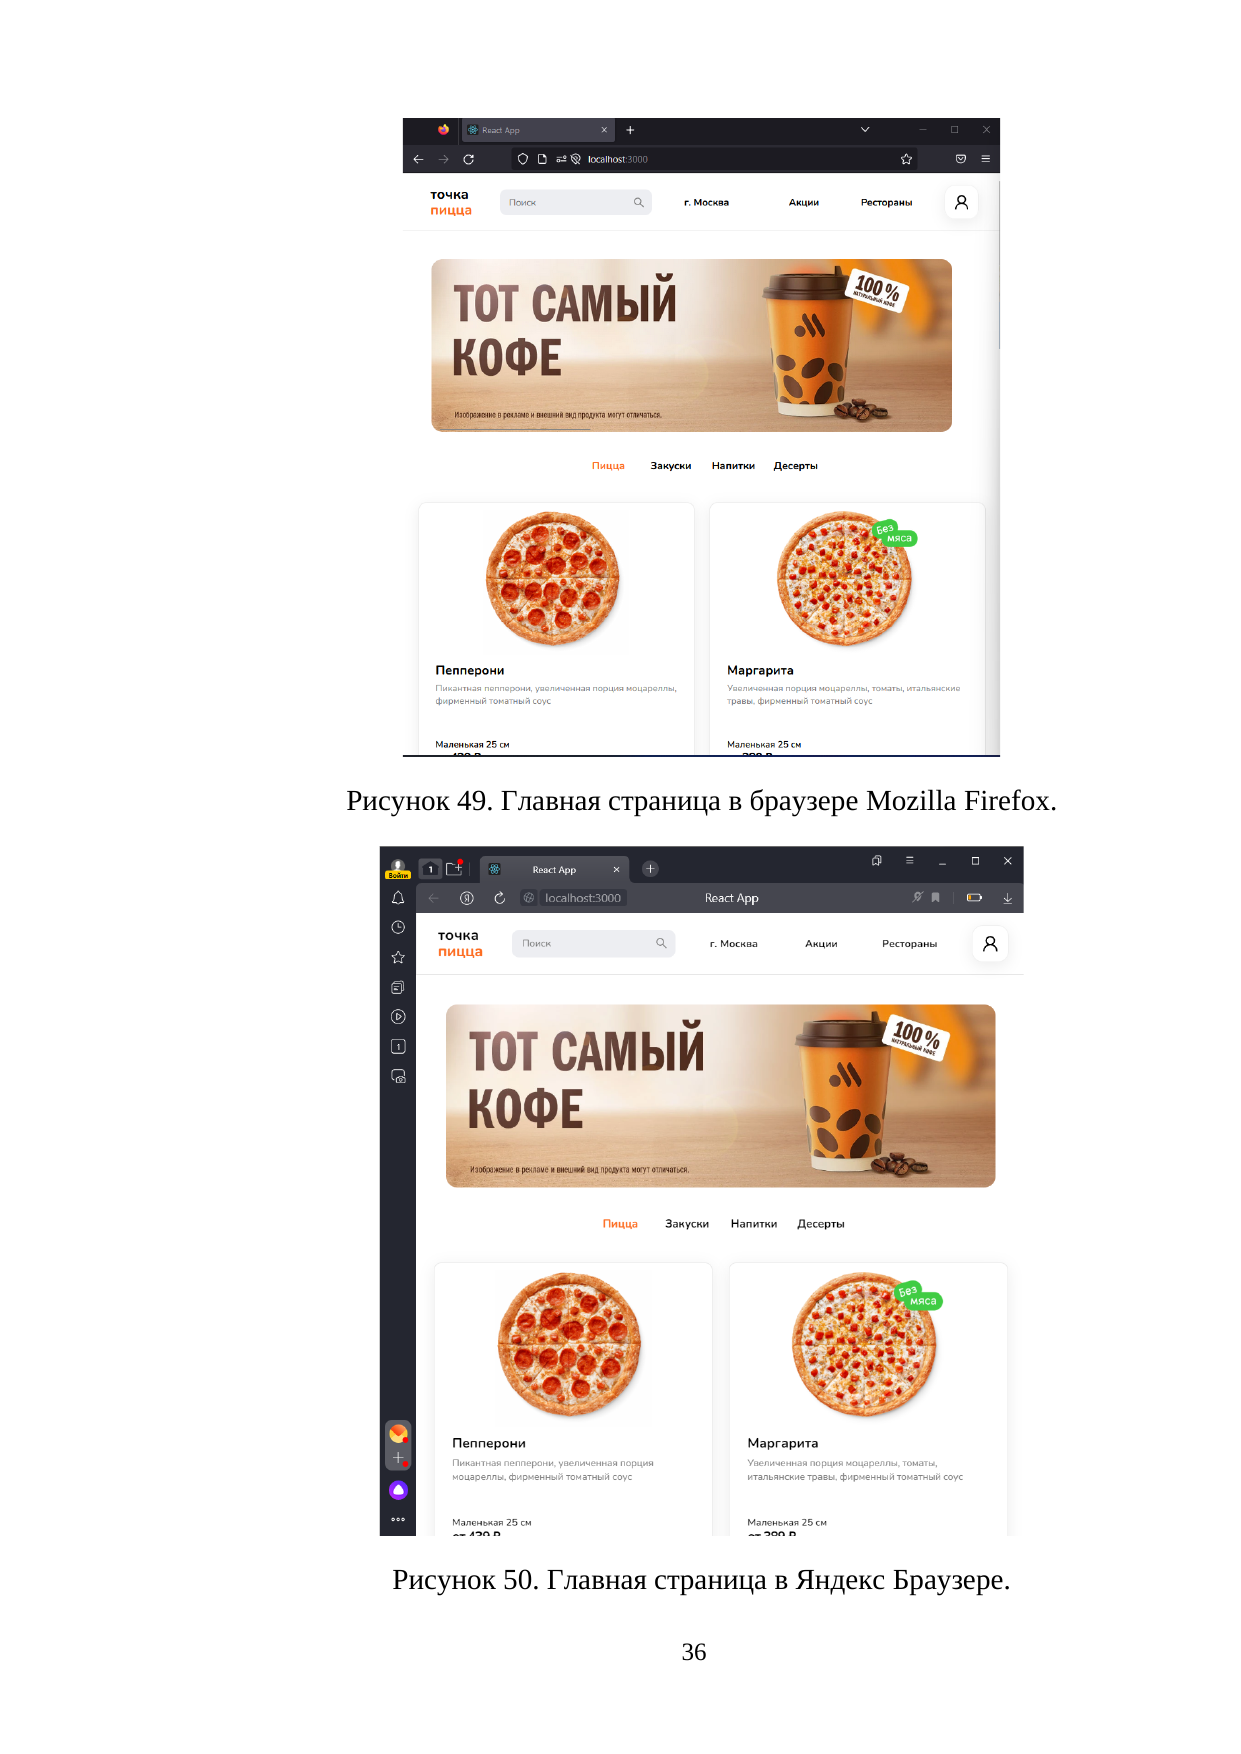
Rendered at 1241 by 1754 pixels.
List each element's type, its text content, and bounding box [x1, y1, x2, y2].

picture [379, 846, 1024, 1536]
picture [402, 118, 1001, 757]
text Рисунок 49. Главная страница в браузере Mozilla Firefox. [178, 783, 1151, 817]
text Рисунок 50. Главная страница в Яндекс Браузере. [178, 1562, 1151, 1596]
